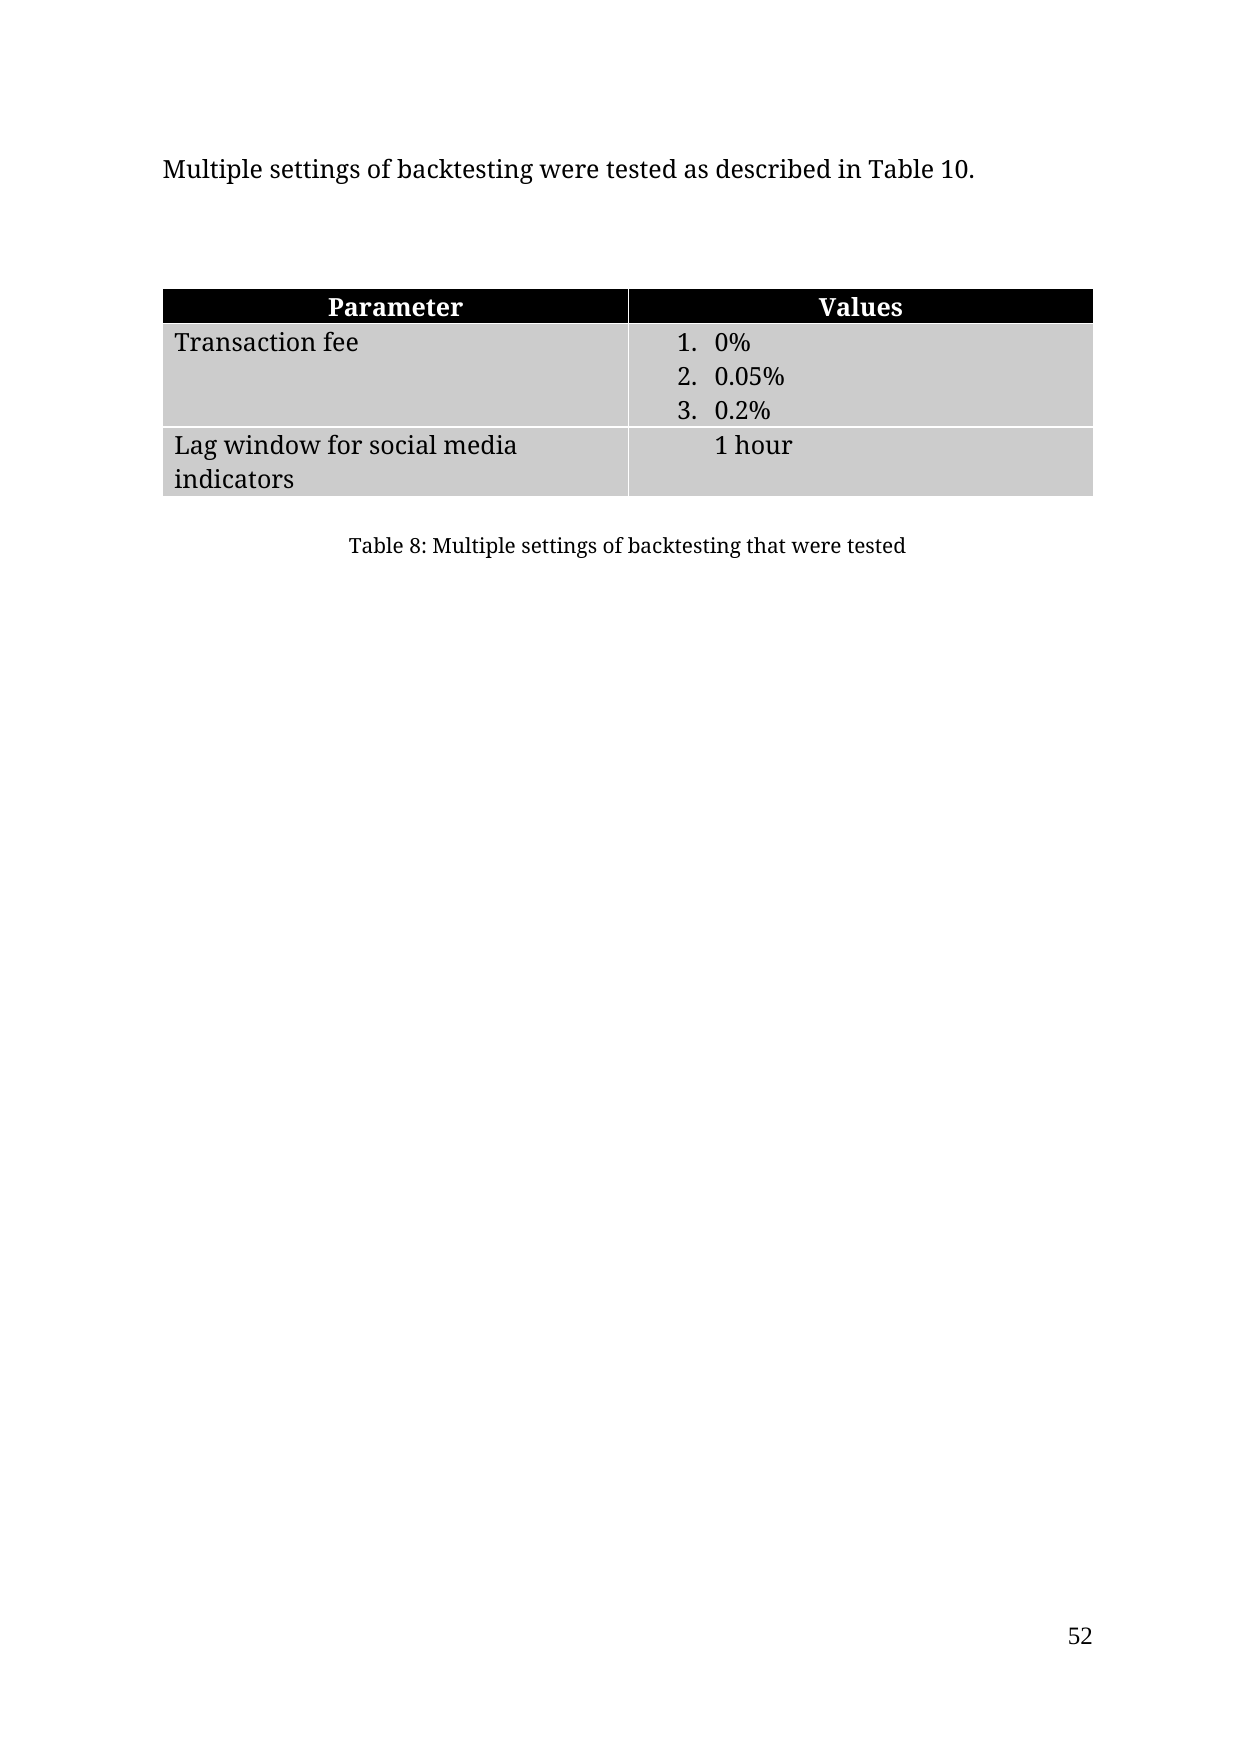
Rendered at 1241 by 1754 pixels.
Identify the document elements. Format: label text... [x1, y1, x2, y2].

table_header Values [629, 289, 1093, 323]
table_cell Transaction fee [163, 324, 628, 426]
table_cell 1 hour [629, 428, 1093, 496]
text Multiple settings of backtesting were tested as described in Table 10. [162, 152, 1092, 186]
table_cell Lag window for social media indicators [163, 428, 628, 496]
table_cell 0% 0.05% 0.2% [629, 324, 1093, 426]
text Table 8: Multiple settings of backtesting that were tested [162, 531, 1092, 559]
table_header Parameter [163, 289, 628, 323]
